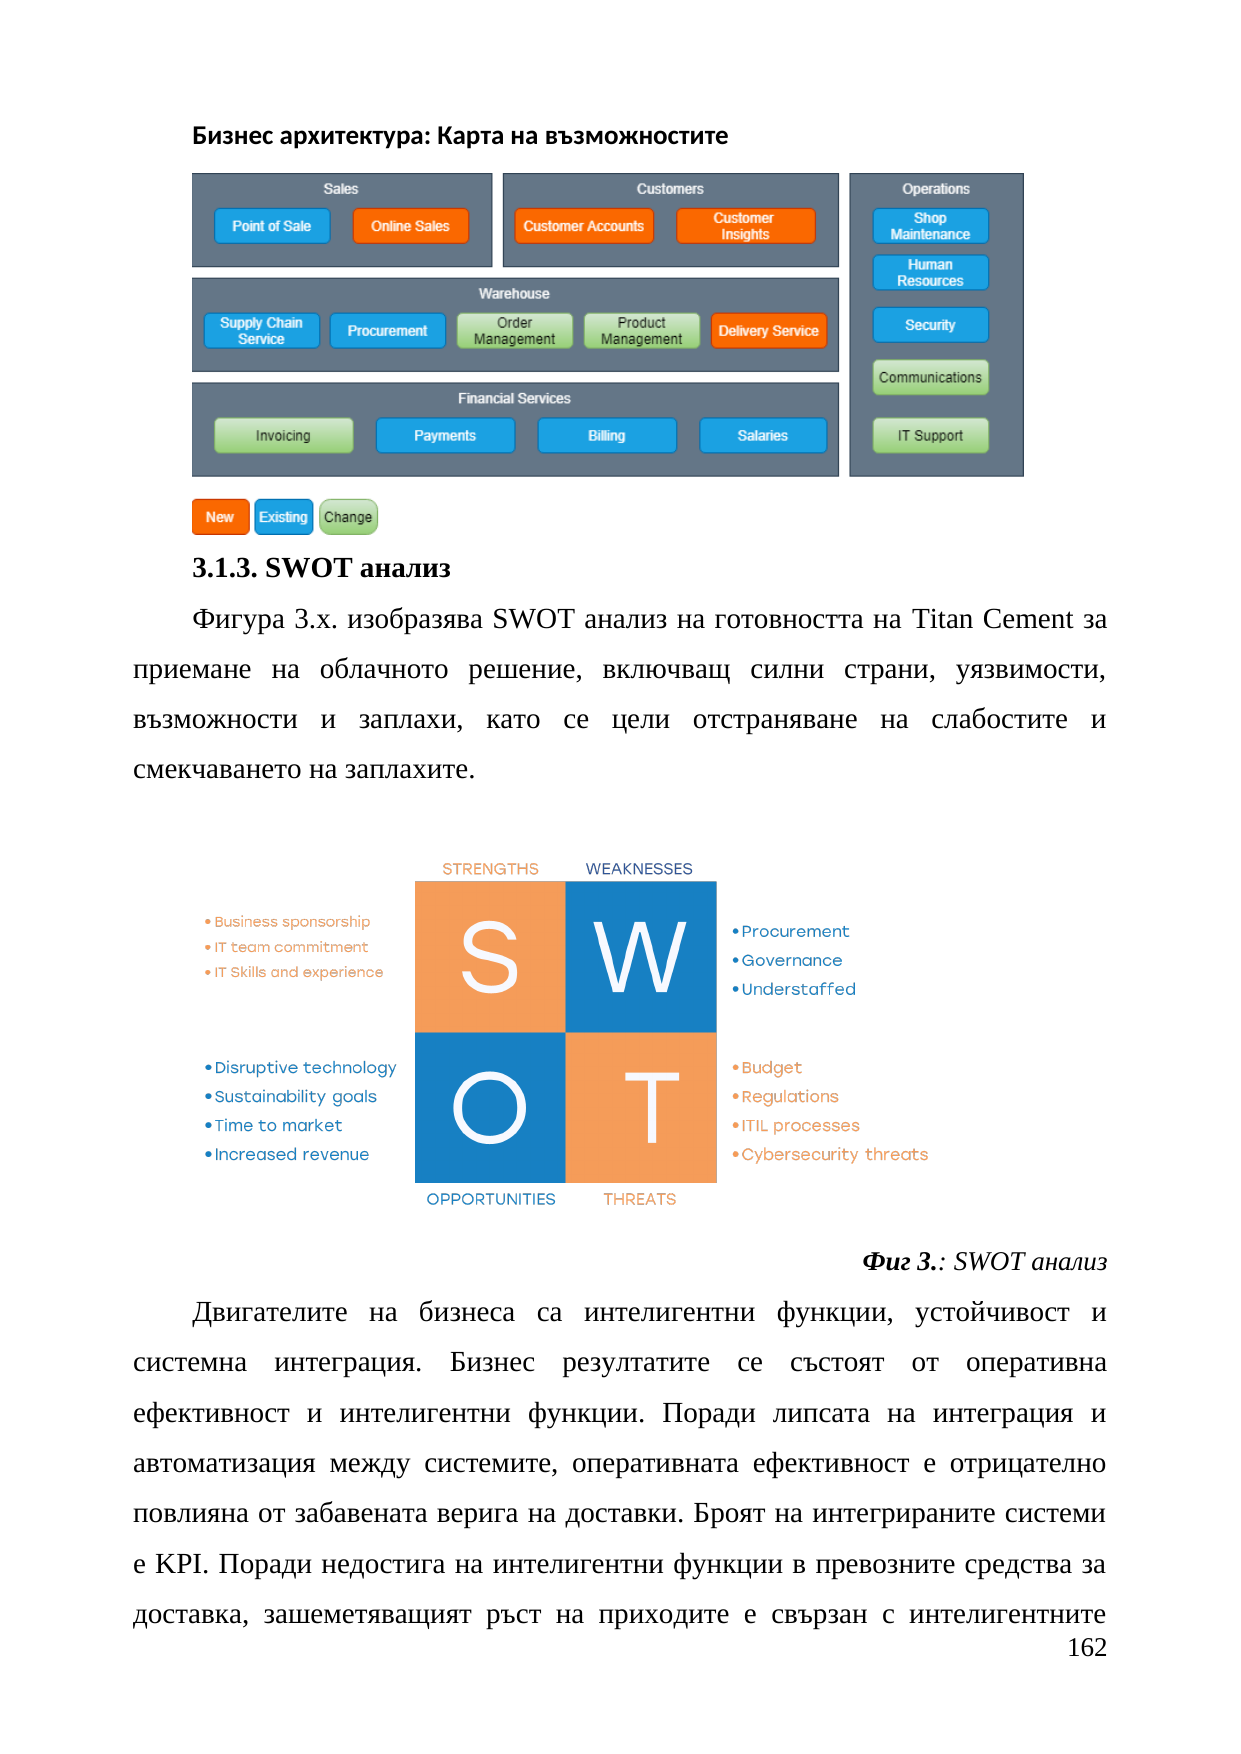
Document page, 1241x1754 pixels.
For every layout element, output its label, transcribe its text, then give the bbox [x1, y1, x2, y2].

picture [192, 173, 1024, 535]
subtitle Бизнес архитектура: Карта на възможностите [133, 118, 1107, 151]
text 3.1.3. SWOT анализ [133, 550, 1107, 584]
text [133, 1294, 1107, 1629]
picture [192, 852, 938, 1228]
text Фигура 3.x. изобразява SWOT анализ на готовността на Titan Cement за приемане на облачното решение, включващ силни страни, уязвимости, възможности и заплахи, като се цели отстраняване на слабостите и смекчаването на заплахите. [133, 601, 1107, 785]
text Фиг 3.: SWOT анализ [133, 1244, 1107, 1276]
